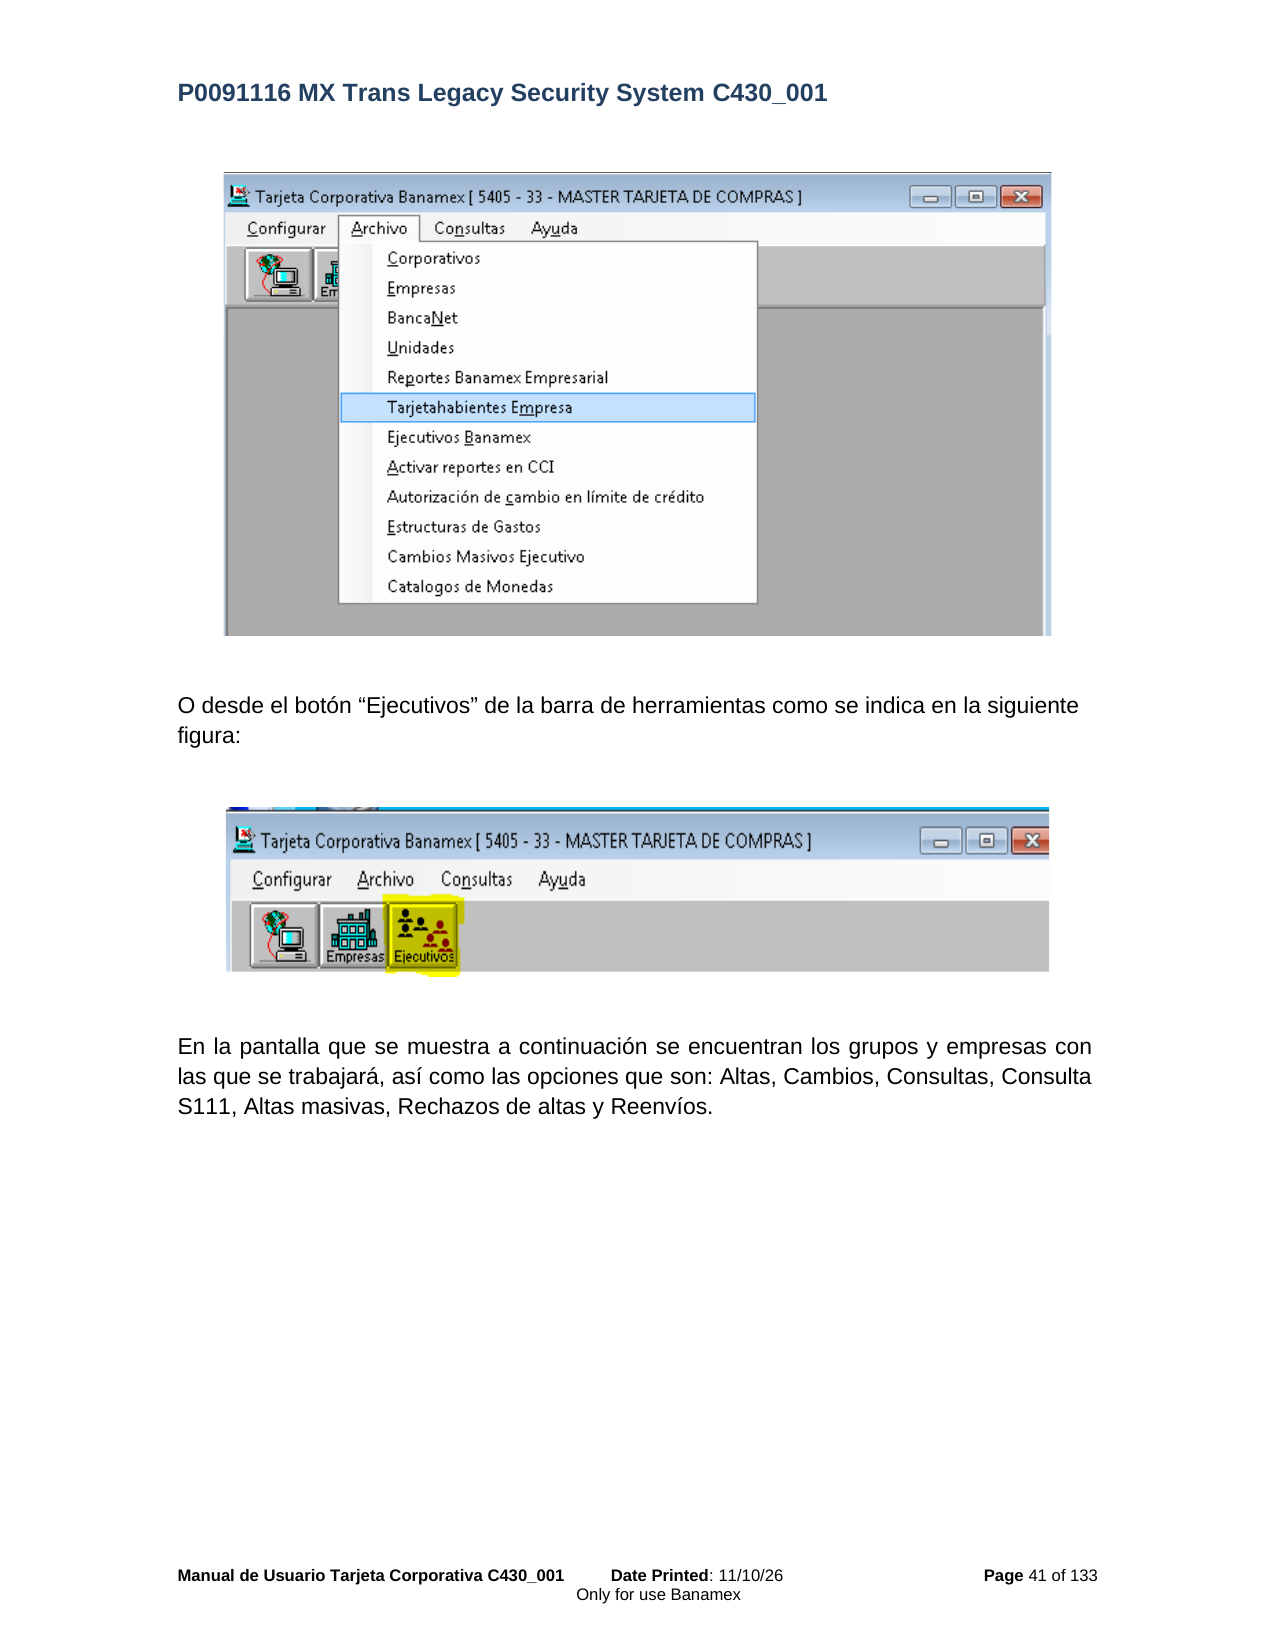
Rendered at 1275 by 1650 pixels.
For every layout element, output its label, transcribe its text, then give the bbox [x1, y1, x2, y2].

picture [223, 172, 1052, 636]
text O desde el botón “Ejecutivos” de la barra de herramientas como se indica en la siguiente figura: [177, 692, 1098, 749]
picture [225, 807, 1050, 977]
text En la pantalla que se muestra a continuación se encuentran los grupos y empresas con las que se trabajará, así como las opciones que son: Altas, Cambios, Consultas, Consulta S111, Altas masivas, Rechazos de altas y Reenvíos. [177, 1033, 1093, 1120]
